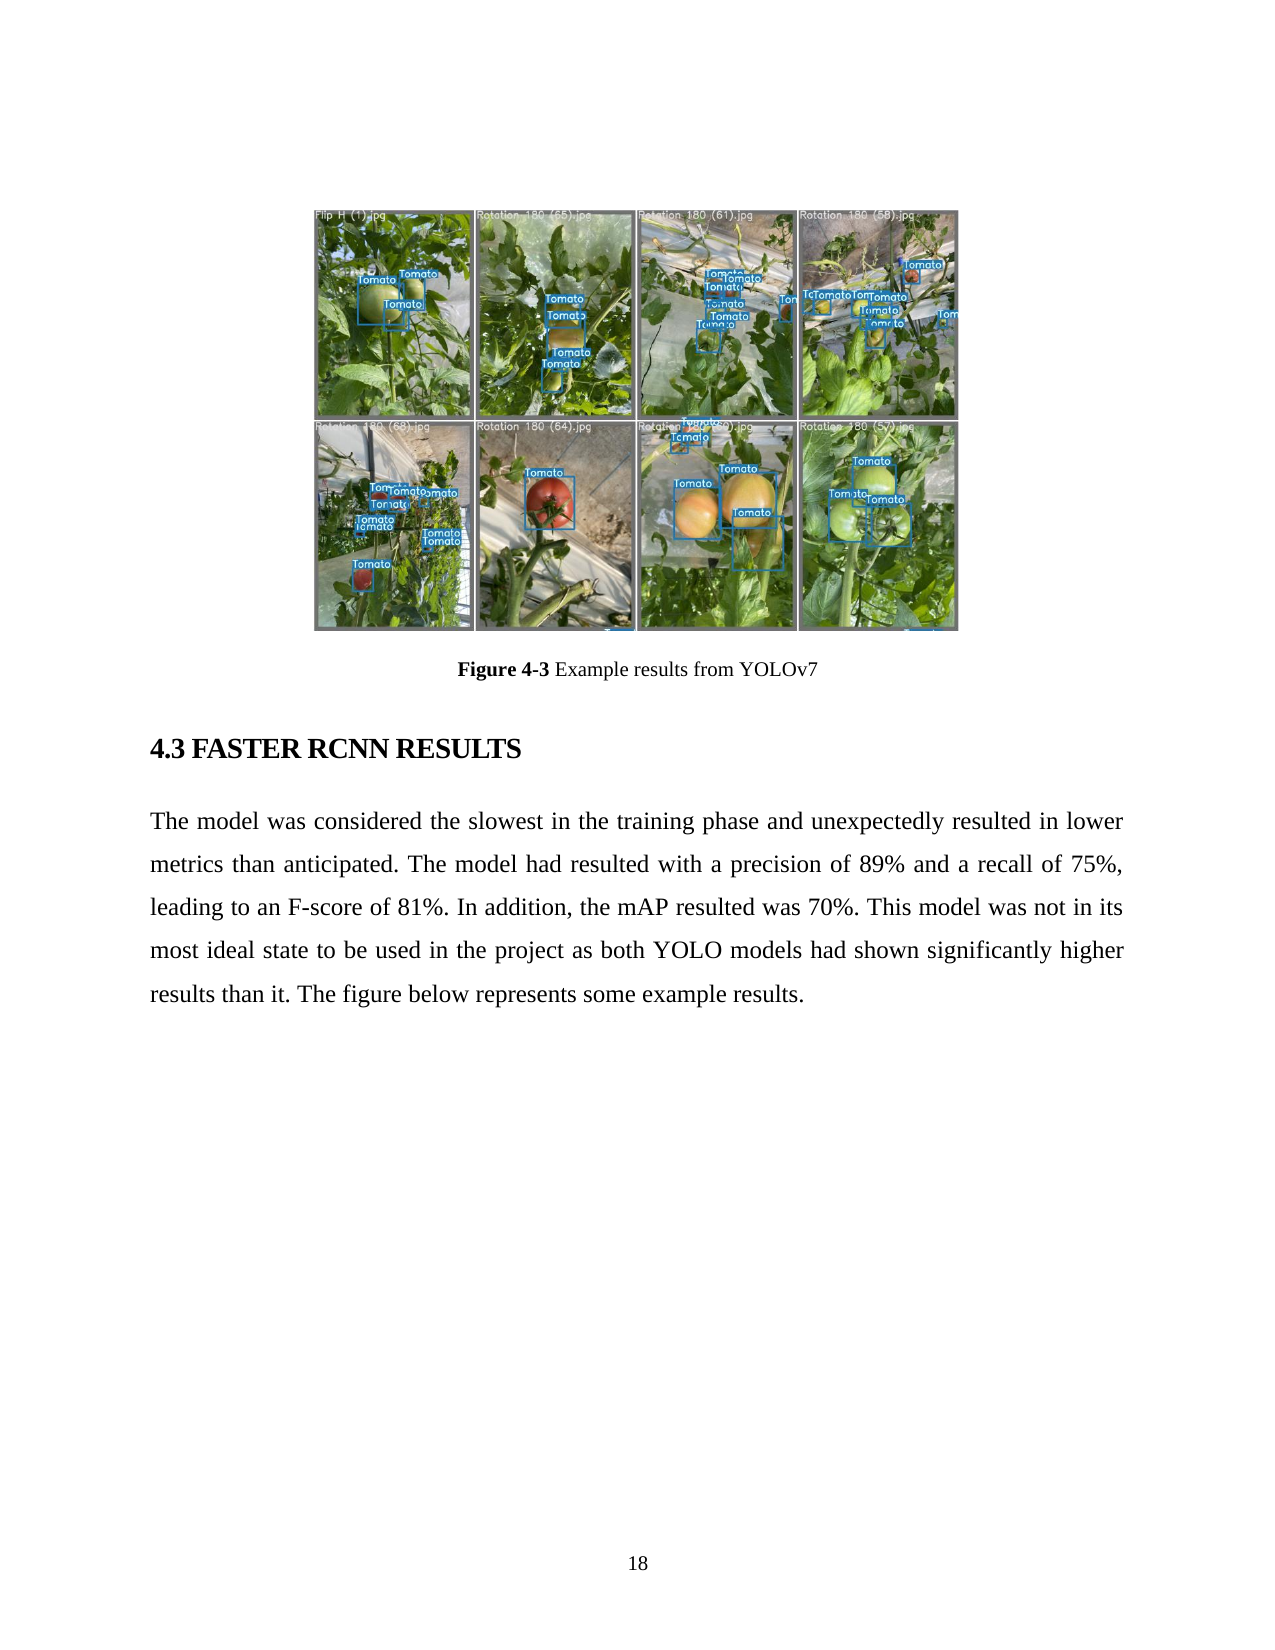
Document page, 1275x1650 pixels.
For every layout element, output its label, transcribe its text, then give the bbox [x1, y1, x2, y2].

subtitle 4.3 Faster RCNN Results [150, 731, 1089, 764]
picture [313, 210, 959, 631]
text The model was considered the slowest in the training phase and unexpectedly resulted in lower metrics than anticipated. The model had resulted with a precision of 89% and a recall of 75%, leading to an F-score of 81%. In addition, the mAP resulted was 70%. This model was not in its most ideal state to be used in the project as both YOLO models had shown significantly higher results than it. The figure below represents some example results. [150, 806, 1125, 1007]
